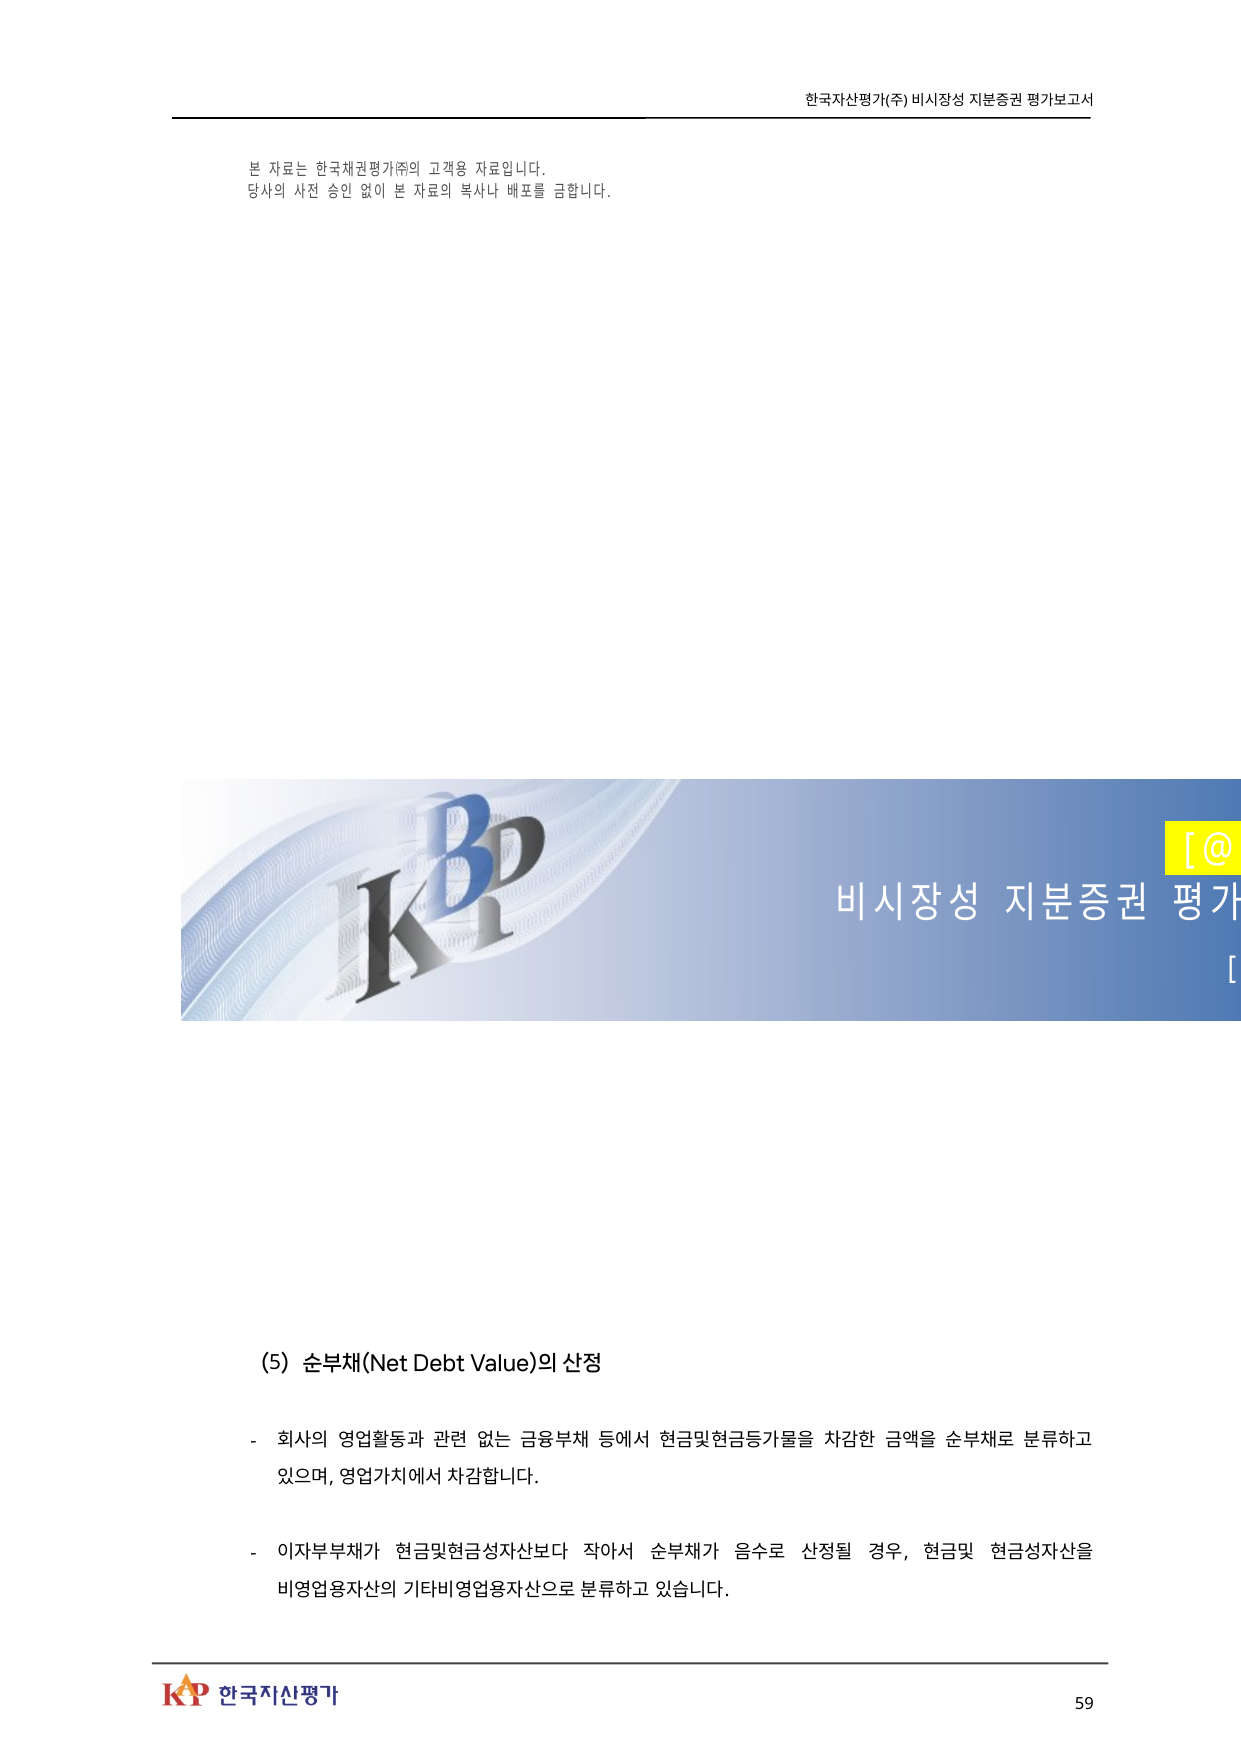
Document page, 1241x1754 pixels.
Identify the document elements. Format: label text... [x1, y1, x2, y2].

picture [155, 1669, 345, 1714]
text 이자부부채가 현금및현금성자산보다 작아서 순부채가 음수로 산정될 경우, 현금및 현금성자산을 비영업용자산의 기타비영업용자산으로 분류하고 있습니다. [250, 1532, 1094, 1607]
text 회사의 영업활동과 관련 없는 금융부채 등에서 현금및현금등가물을 차감한 금액을 순부채로 분류하고 있으며, 영업가치에서 차감합니다. [250, 1419, 1094, 1494]
list 순부채(Net Debt Value)의 산정 [261, 1344, 1094, 1382]
